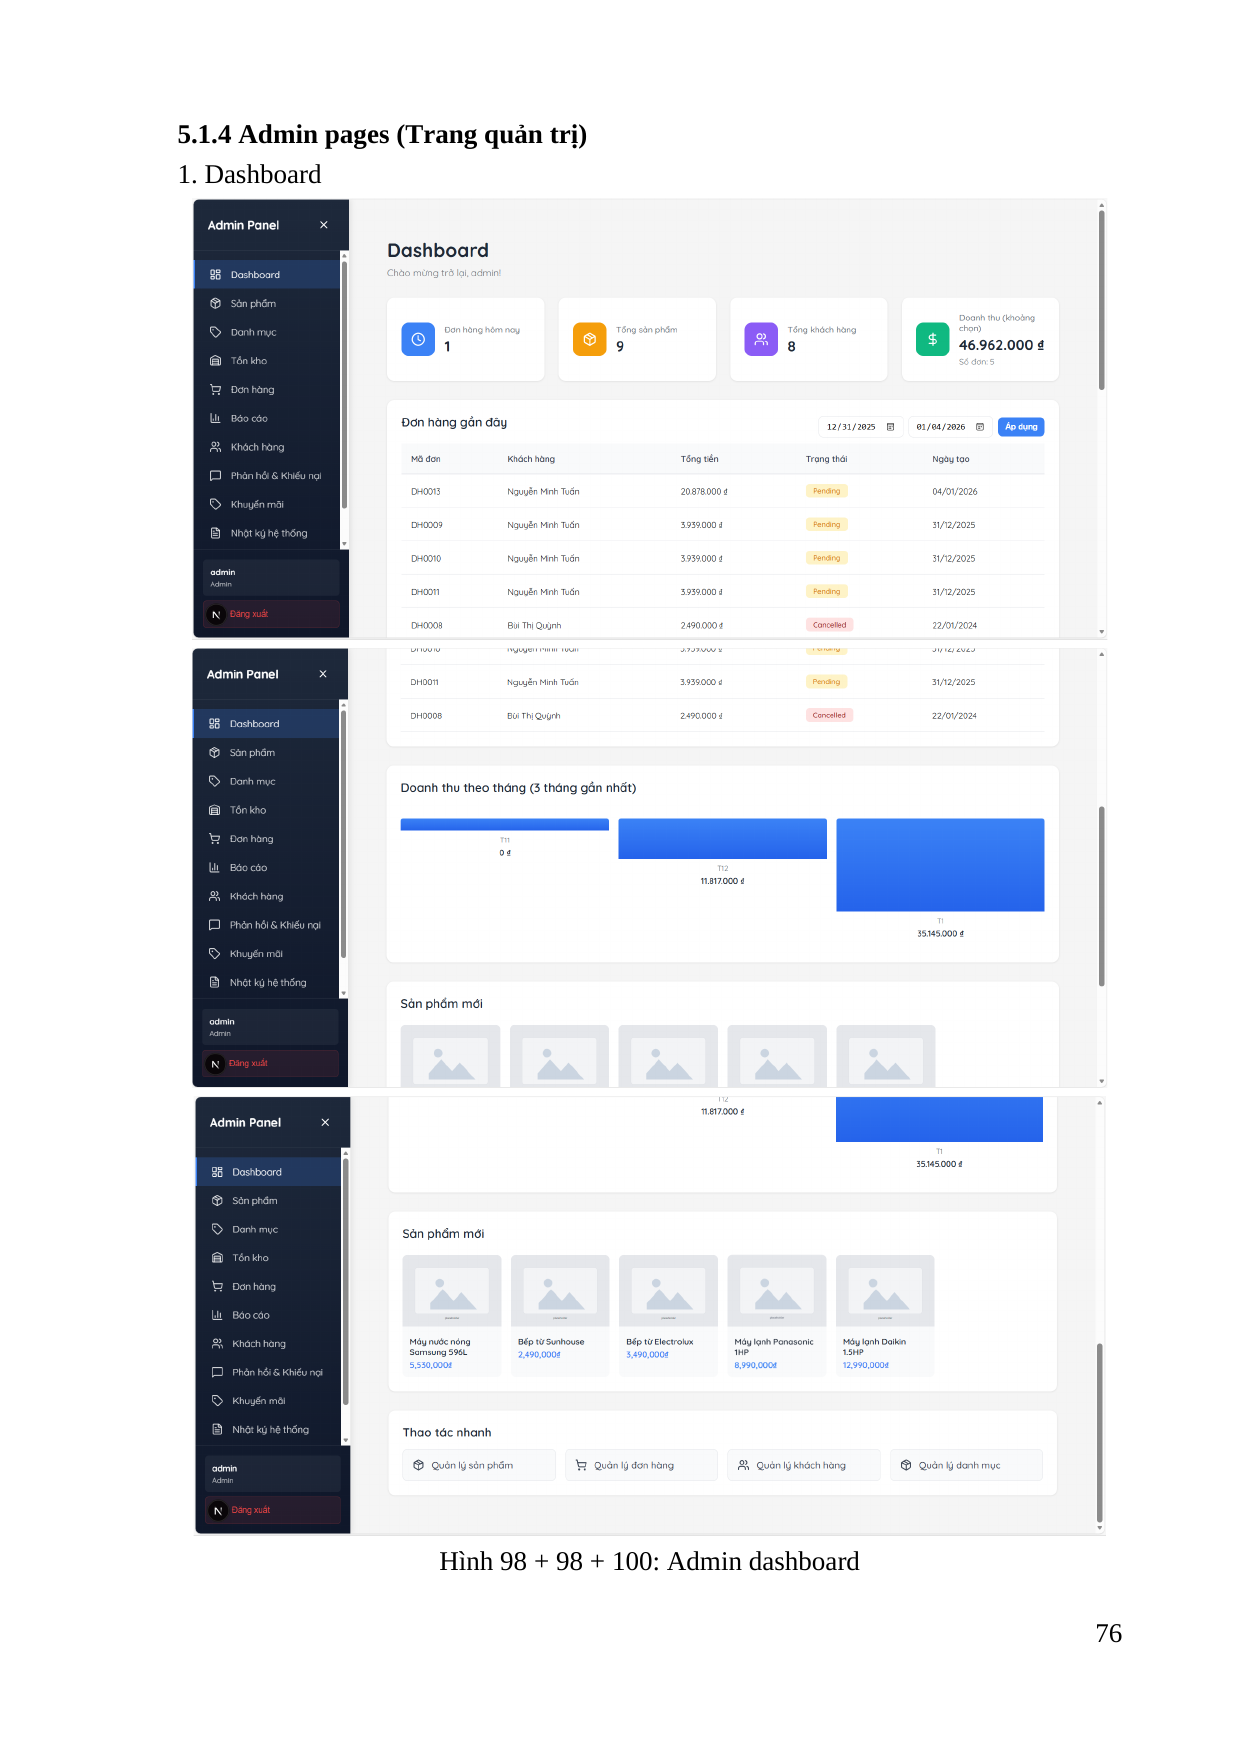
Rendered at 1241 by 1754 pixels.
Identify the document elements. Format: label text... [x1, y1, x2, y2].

picture [192, 198, 1108, 640]
subtitle 5.1.4 Admin pages (Trang quản trị) [177, 118, 1122, 149]
picture [193, 1096, 1106, 1536]
text 1. Dashboard [177, 158, 1122, 190]
picture [192, 648, 1108, 1088]
text Hình 98 + 98 + 100: Admin dashboard [177, 1545, 1122, 1576]
